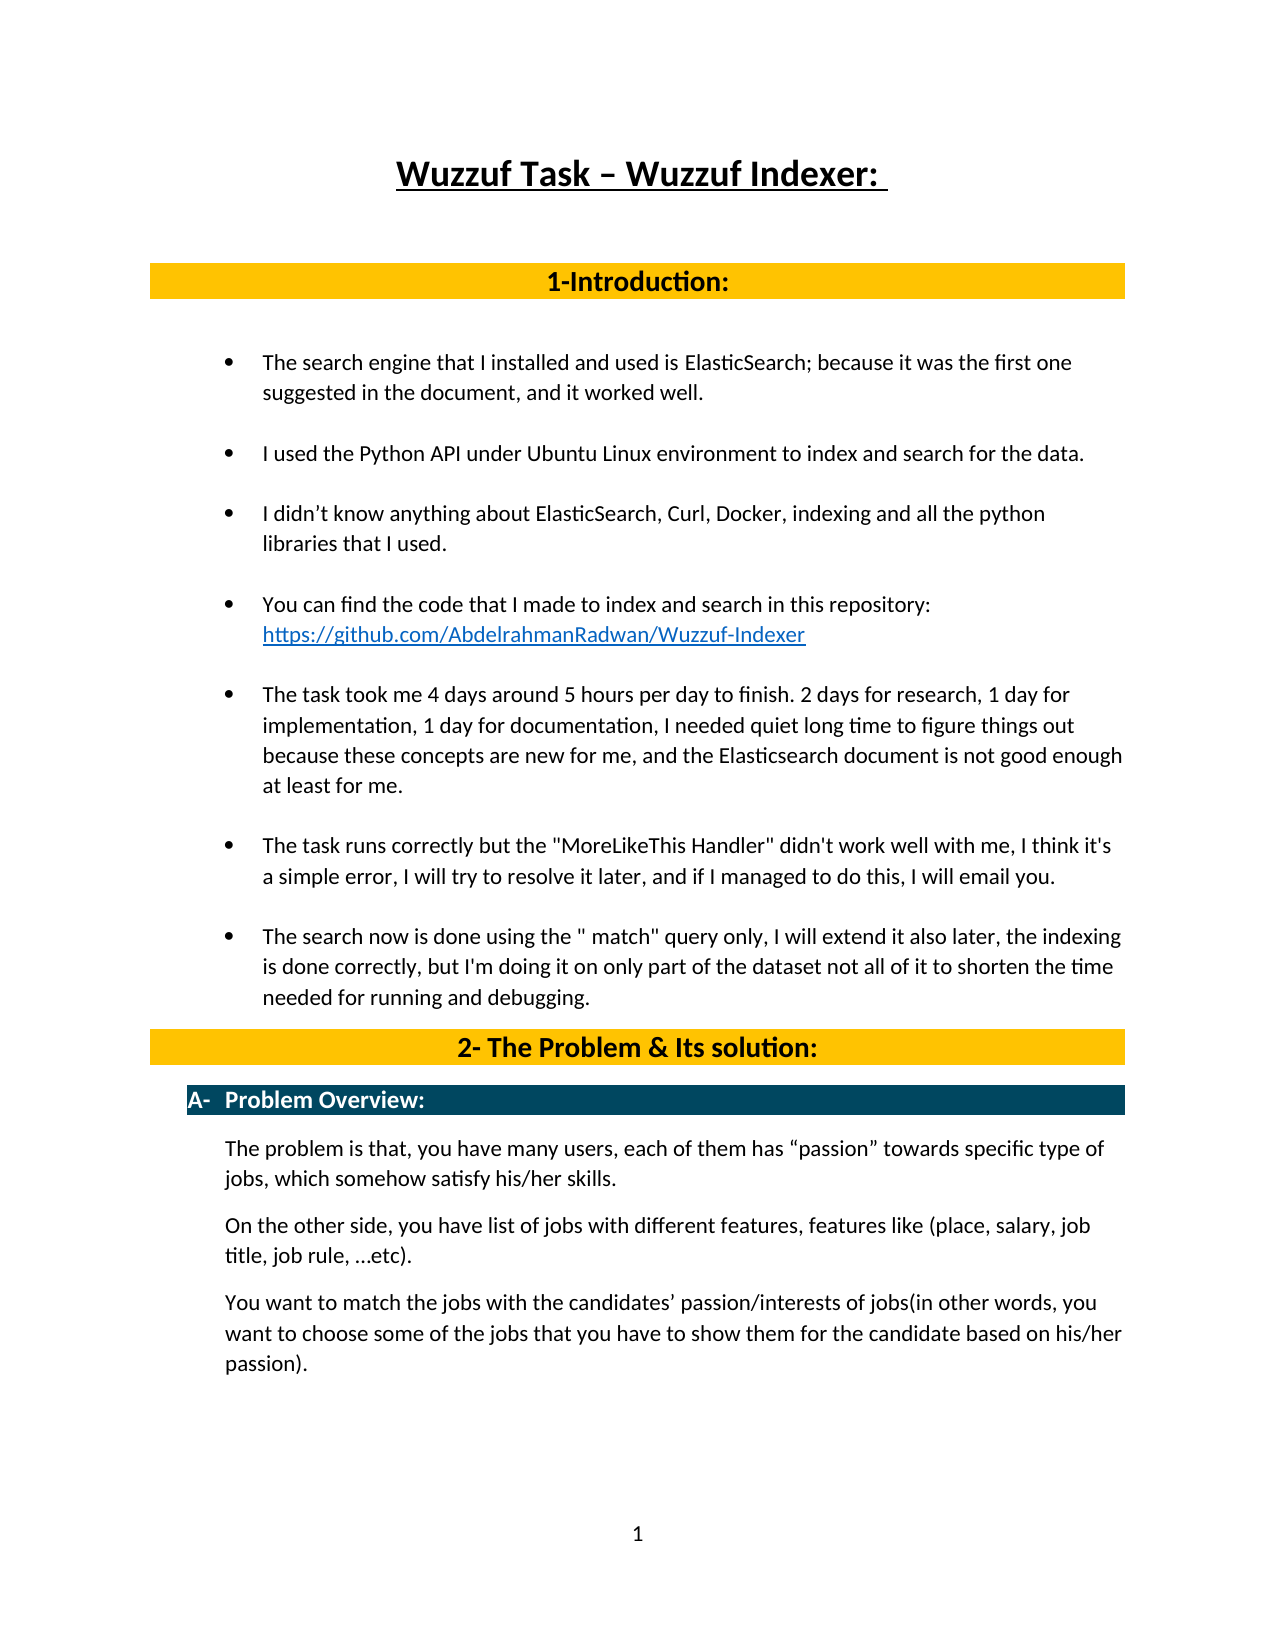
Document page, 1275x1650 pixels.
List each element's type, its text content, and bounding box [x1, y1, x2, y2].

text 2- The Problem & Its solution: [150, 1029, 1125, 1065]
text Wuzzuf Task – Wuzzuf Indexer: [150, 150, 1125, 196]
list The search now is done using the " match" query only, I will extend it also later, the indexing is done correctly, but I'm doing it on only part of the dataset not all of it to shorten the time needed for running and debugging. [225, 922, 1125, 1011]
list The search engine that I installed and used is ElasticSearch; because it was the first one suggested in the document, and it worked well. [225, 348, 1125, 407]
list I didn’t know anything about ElasticSearch, Curl, Docker, indexing and all the python libraries that I used. [225, 499, 1125, 588]
list I used the Python API under Ubuntu Linux environment to index and search for the data. [225, 439, 1125, 467]
list The task took me 4 days around 5 hours per day to finish. 2 days for research, 1 day for implementation, 1 day for documentation, I needed quiet long time to figure things out because these concepts are new for me, and the Elasticsearch document is not good enough at least for me. [225, 681, 1125, 799]
list Problem Overview: [187, 1085, 1125, 1115]
text You want to match the jobs with the candidates’ passion/interests of jobs(in other words, you want to choose some of the jobs that you have to show them for the candidate based on his/her passion). [225, 1288, 1125, 1377]
text 1-Introduction: [150, 263, 1125, 299]
list The task runs correctly but the "MoreLikeThis Handler" didn't work well with me, I think it's a simple error, I will try to resolve it later, and if I managed to do this, I will email you. [225, 832, 1125, 890]
list You can find the code that I made to index and search in this repository: https://github.com/AbdelrahmanRadwan/Wuzzuf-Indexer [225, 590, 1125, 678]
text On the other side, you have list of jobs with different features, features like (place, salary, job title, job rule, …etc). [225, 1211, 1125, 1269]
text The problem is that, you have many users, each of them has “passion” towards specific type of jobs, which somehow satisfy his/her skills. [225, 1134, 1125, 1192]
